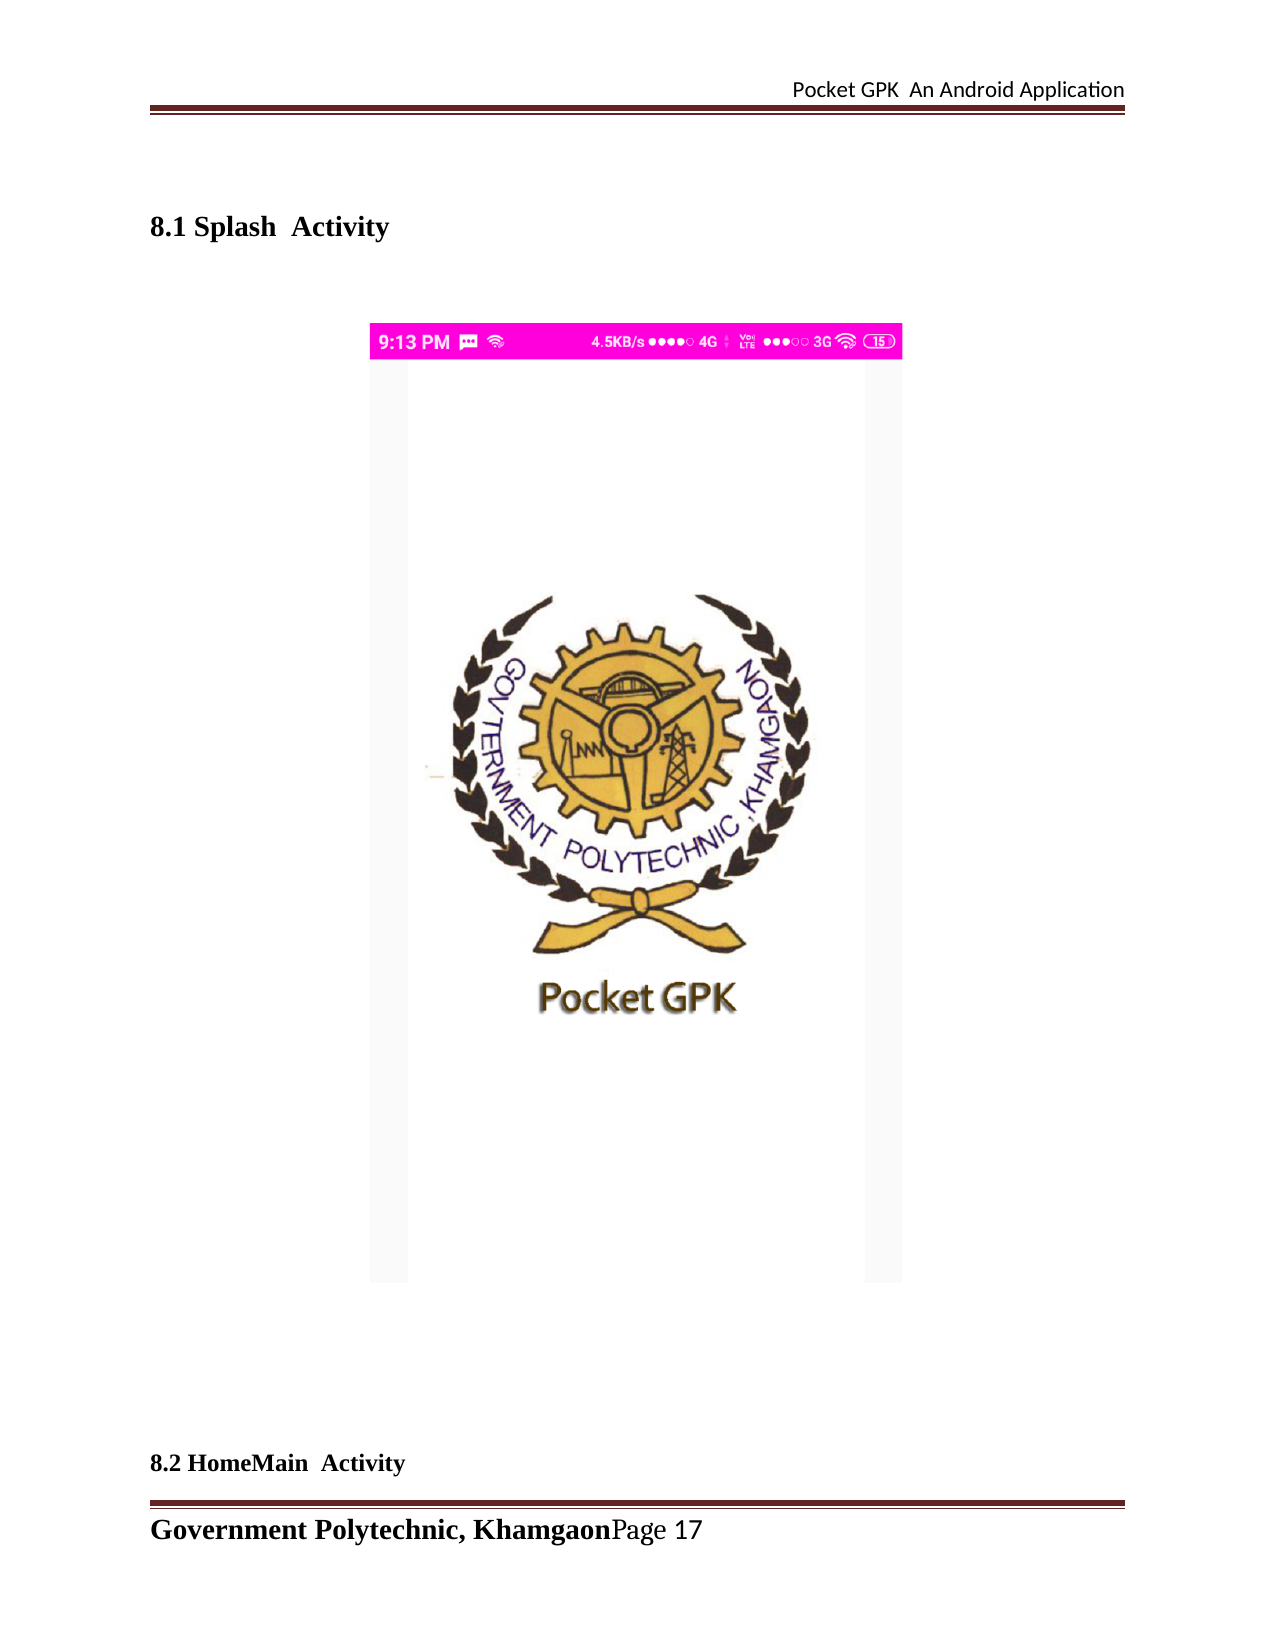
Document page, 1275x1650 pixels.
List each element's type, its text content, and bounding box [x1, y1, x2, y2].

text 8.1 Splash Activity [150, 209, 1125, 243]
picture [369, 323, 903, 1283]
text 8.2 HomeMain Activity [150, 1448, 1125, 1477]
